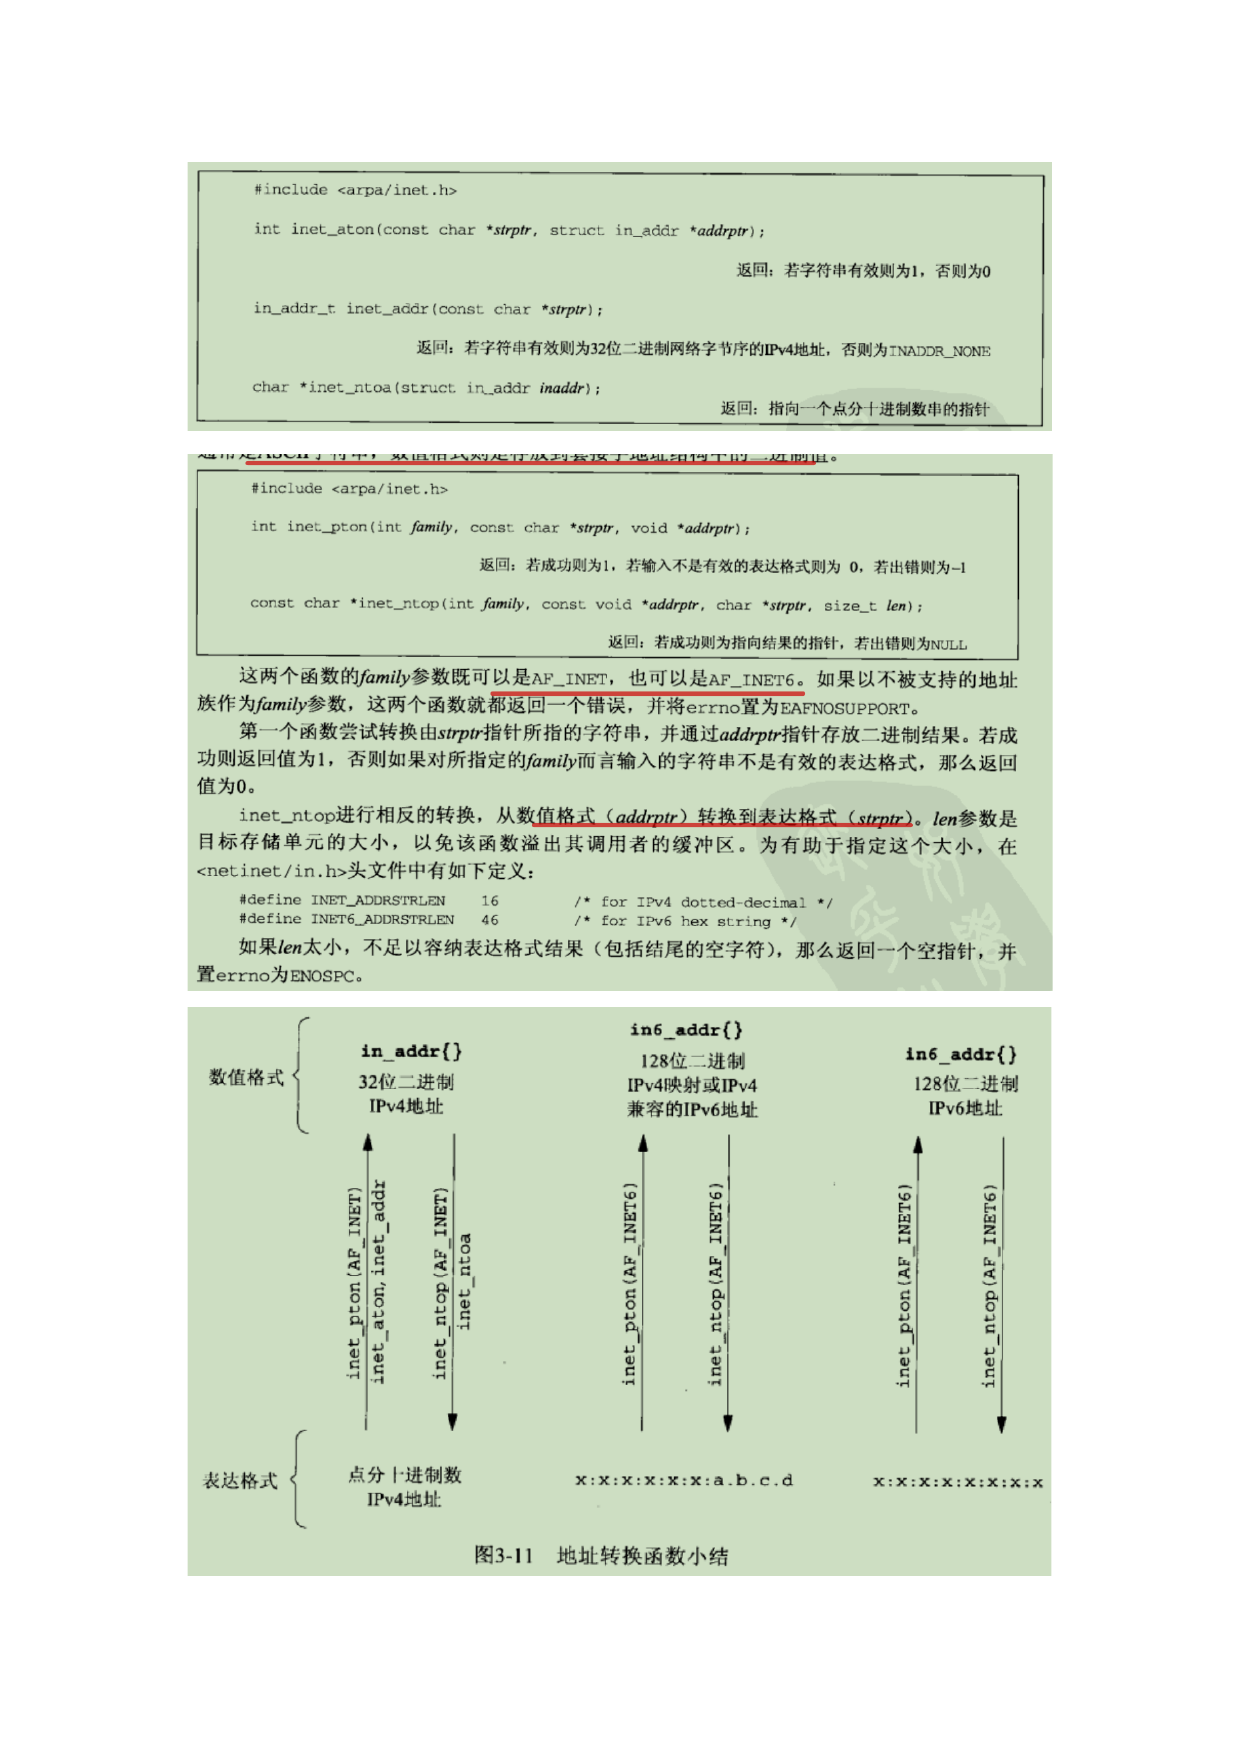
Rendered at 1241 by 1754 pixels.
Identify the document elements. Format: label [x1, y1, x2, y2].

picture [187, 162, 1052, 431]
picture [187, 454, 1053, 991]
picture [187, 1007, 1052, 1576]
